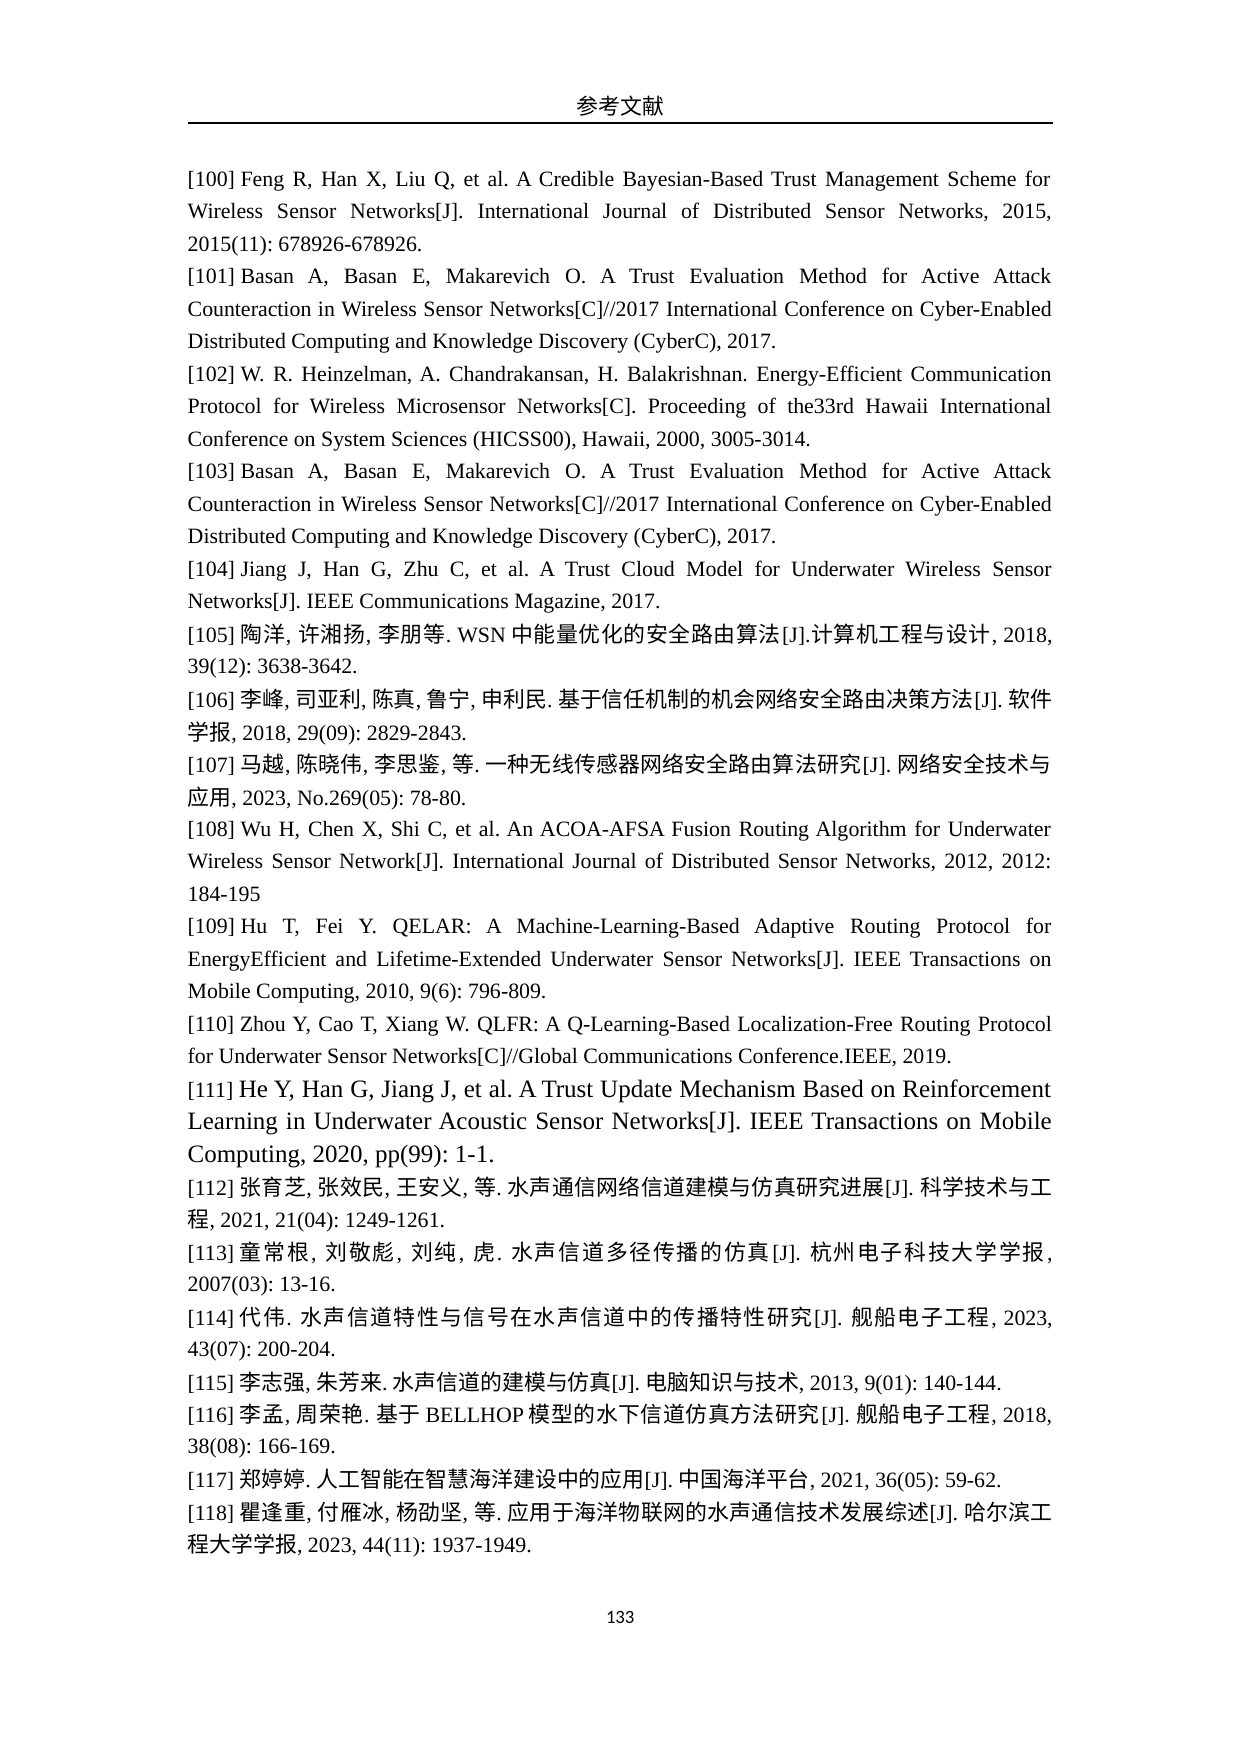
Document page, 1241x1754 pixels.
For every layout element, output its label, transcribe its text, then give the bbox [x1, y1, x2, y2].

list W. R. Heinzelman, A. Chandrakansan, H. Balakrishnan. Energy-Efficient Communication Protocol for Wireless Microsensor Networks[C]. Proceeding of the33rd Hawaii International Conference on System Sciences (HICSS00), Hawaii, 2000, 3005-3014. [187, 357, 1053, 454]
list 代伟. 水声信道特性与信号在水声信道中的传播特性研究[J]. 舰船电子工程, 2023, 43(07): 200-204. [187, 1299, 1053, 1364]
list Jiang J, Han G, Zhu C, et al. A Trust Cloud Model for Underwater Wireless Sensor Networks[J]. IEEE Communications Magazine, 2017. [187, 552, 1053, 617]
list 李志强, 朱芳来. 水声信道的建模与仿真[J]. 电脑知识与技术, 2013, 9(01): 140-144. [187, 1364, 1053, 1397]
list Hu T, Fei Y. QELAR: A Machine-Learning-Based Adaptive Routing Protocol for EnergyEfficient and Lifetime-Extended Underwater Sensor Networks[J]. IEEE Transactions on Mobile Computing, 2010, 9(6): 796-809. [187, 909, 1053, 1007]
list 李峰, 司亚利, 陈真, 鲁宁, 申利民. 基于信任机制的机会网络安全路由决策方法[J]. 软件学报, 2018, 29(09): 2829-2843. [187, 682, 1053, 747]
list 李孟, 周荣艳. 基于BELLHOP模型的水下信道仿真方法研究[J]. 舰船电子工程, 2018, 38(08): 166-169. [187, 1397, 1053, 1462]
list Basan A, Basan E, Makarevich O. A Trust Evaluation Method for Active Attack Counteraction in Wireless Sensor Networks[C]//2017 International Conference on Cyber-Enabled Distributed Computing and Knowledge Discovery (CyberC), 2017. [187, 454, 1053, 552]
list 陶洋, 许湘扬, 李朋等. WSN中能量优化的安全路由算法[J].计算机工程与设计, 2018, 39(12): 3638-3642. [187, 617, 1053, 682]
list 郑婷婷. 人工智能在智慧海洋建设中的应用[J]. 中国海洋平台, 2021, 36(05): 59-62. [187, 1462, 1053, 1494]
list 马越, 陈晓伟, 李思鉴, 等. 一种无线传感器网络安全路由算法研究[J]. 网络安全技术与应用, 2023, No.269(05): 78-80. [187, 747, 1053, 812]
list 张育芝, 张效民, 王安义, 等. 水声通信网络信道建模与仿真研究进展[J]. 科学技术与工程, 2021, 21(04): 1249-1261. [187, 1169, 1053, 1234]
list 童常根, 刘敬彪, 刘纯, 虎. 水声信道多径传播的仿真[J]. 杭州电子科技大学学报, 2007(03): 13-16. [187, 1234, 1053, 1299]
list Basan A, Basan E, Makarevich O. A Trust Evaluation Method for Active Attack Counteraction in Wireless Sensor Networks[C]//2017 International Conference on Cyber-Enabled Distributed Computing and Knowledge Discovery (CyberC), 2017. [187, 259, 1053, 357]
list He Y, Han G, Jiang J, et al. A Trust Update Mechanism Based on Reinforcement Learning in Underwater Acoustic Sensor Networks[J]. IEEE Transactions on Mobile Computing, 2020, pp(99): 1-1. [187, 1072, 1053, 1169]
list Feng R, Han X, Liu Q, et al. A Credible Bayesian-Based Trust Management Scheme for Wireless Sensor Networks[J]. International Journal of Distributed Sensor Networks, 2015, 2015(11): 678926-678926. [187, 162, 1053, 259]
list 瞿逢重, 付雁冰, 杨劭坚, 等. 应用于海洋物联网的水声通信技术发展综述[J]. 哈尔滨工程大学学报, 2023, 44(11): 1937-1949. [187, 1494, 1053, 1559]
list Wu H, Chen X, Shi C, et al. An ACOA-AFSA Fusion Routing Algorithm for Underwater Wireless Sensor Network[J]. International Journal of Distributed Sensor Networks, 2012, 2012: 184-195 [187, 812, 1053, 909]
list Zhou Y, Cao T, Xiang W. QLFR: A Q-Learning-Based Localization-Free Routing Protocol for Underwater Sensor Networks[C]//Global Communications Conference.IEEE, 2019. [187, 1007, 1053, 1072]
